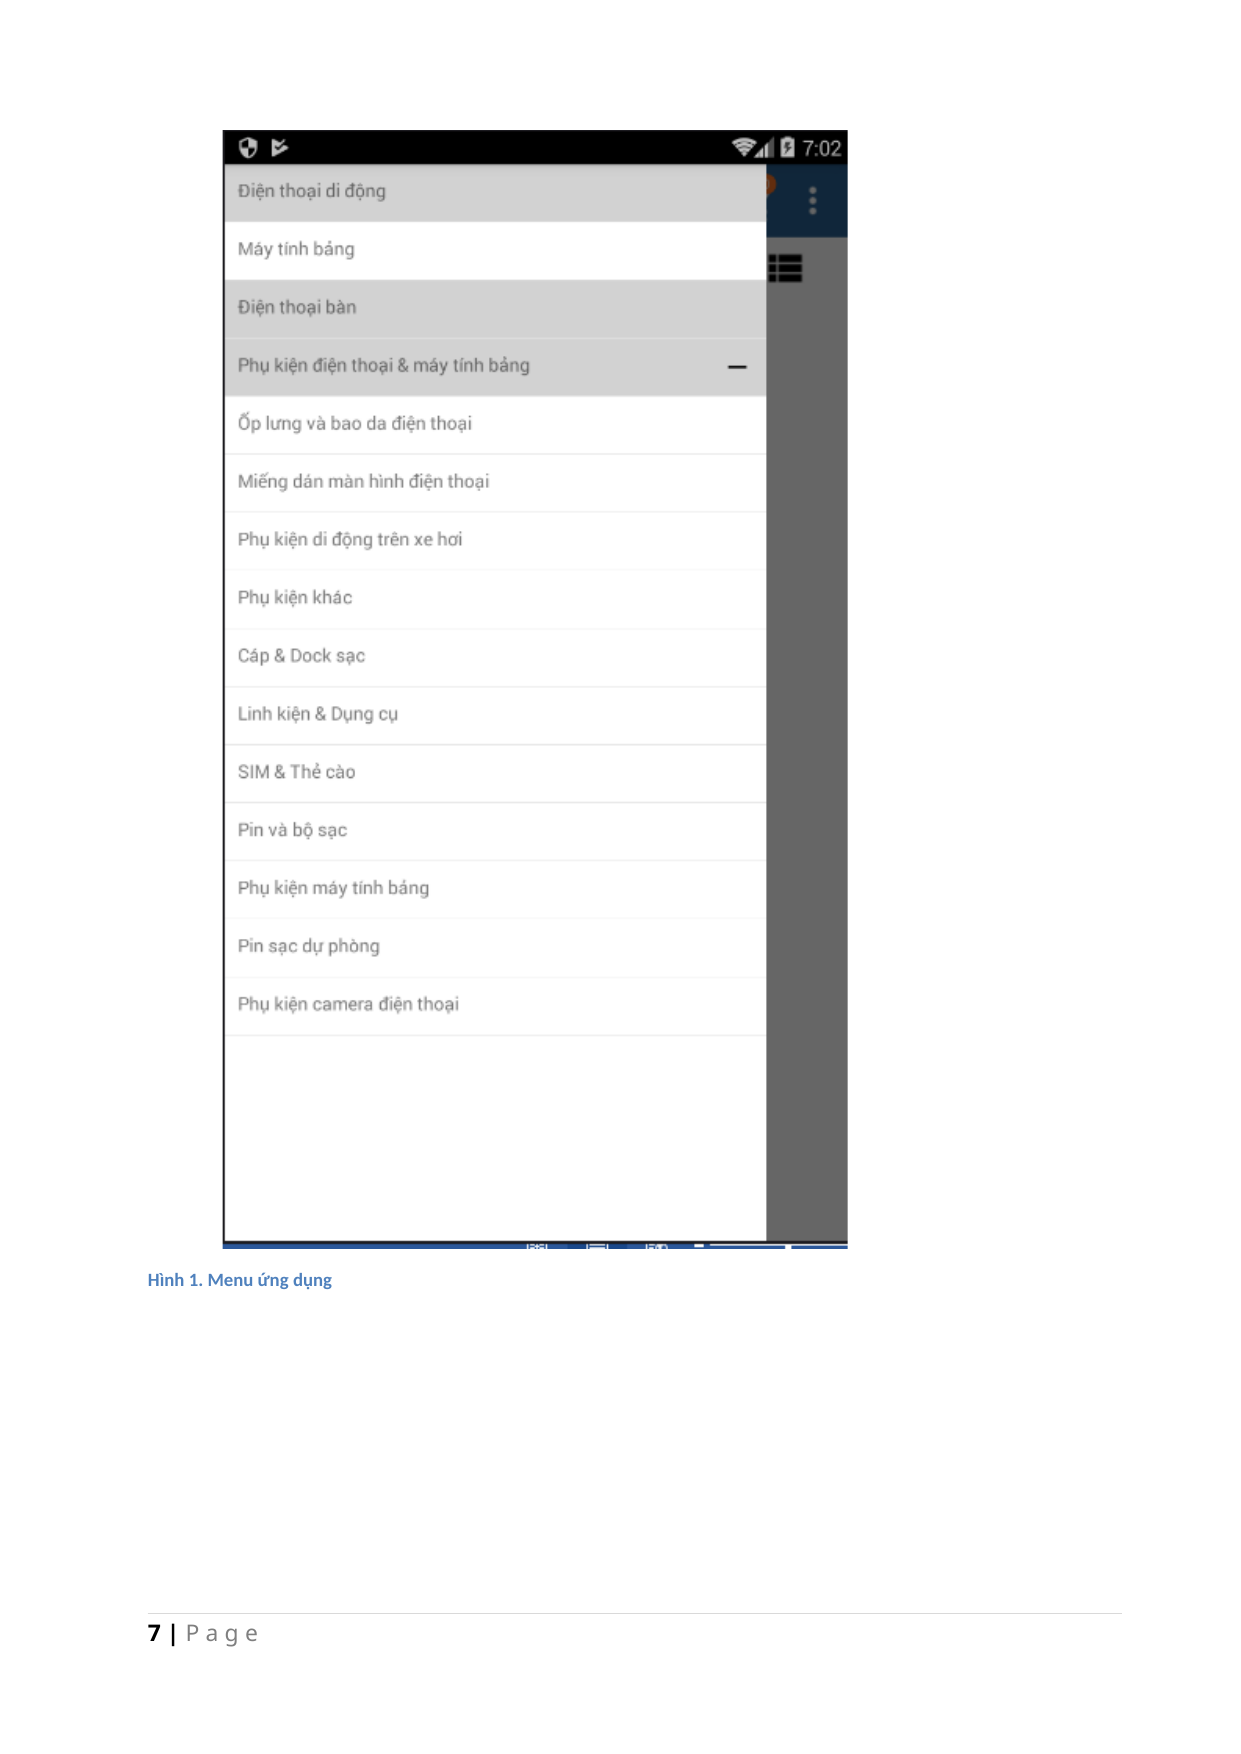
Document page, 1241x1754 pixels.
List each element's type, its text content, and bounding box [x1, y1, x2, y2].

text Hình 1. Menu ứng dụng [148, 1268, 1122, 1291]
picture [222, 130, 848, 1249]
